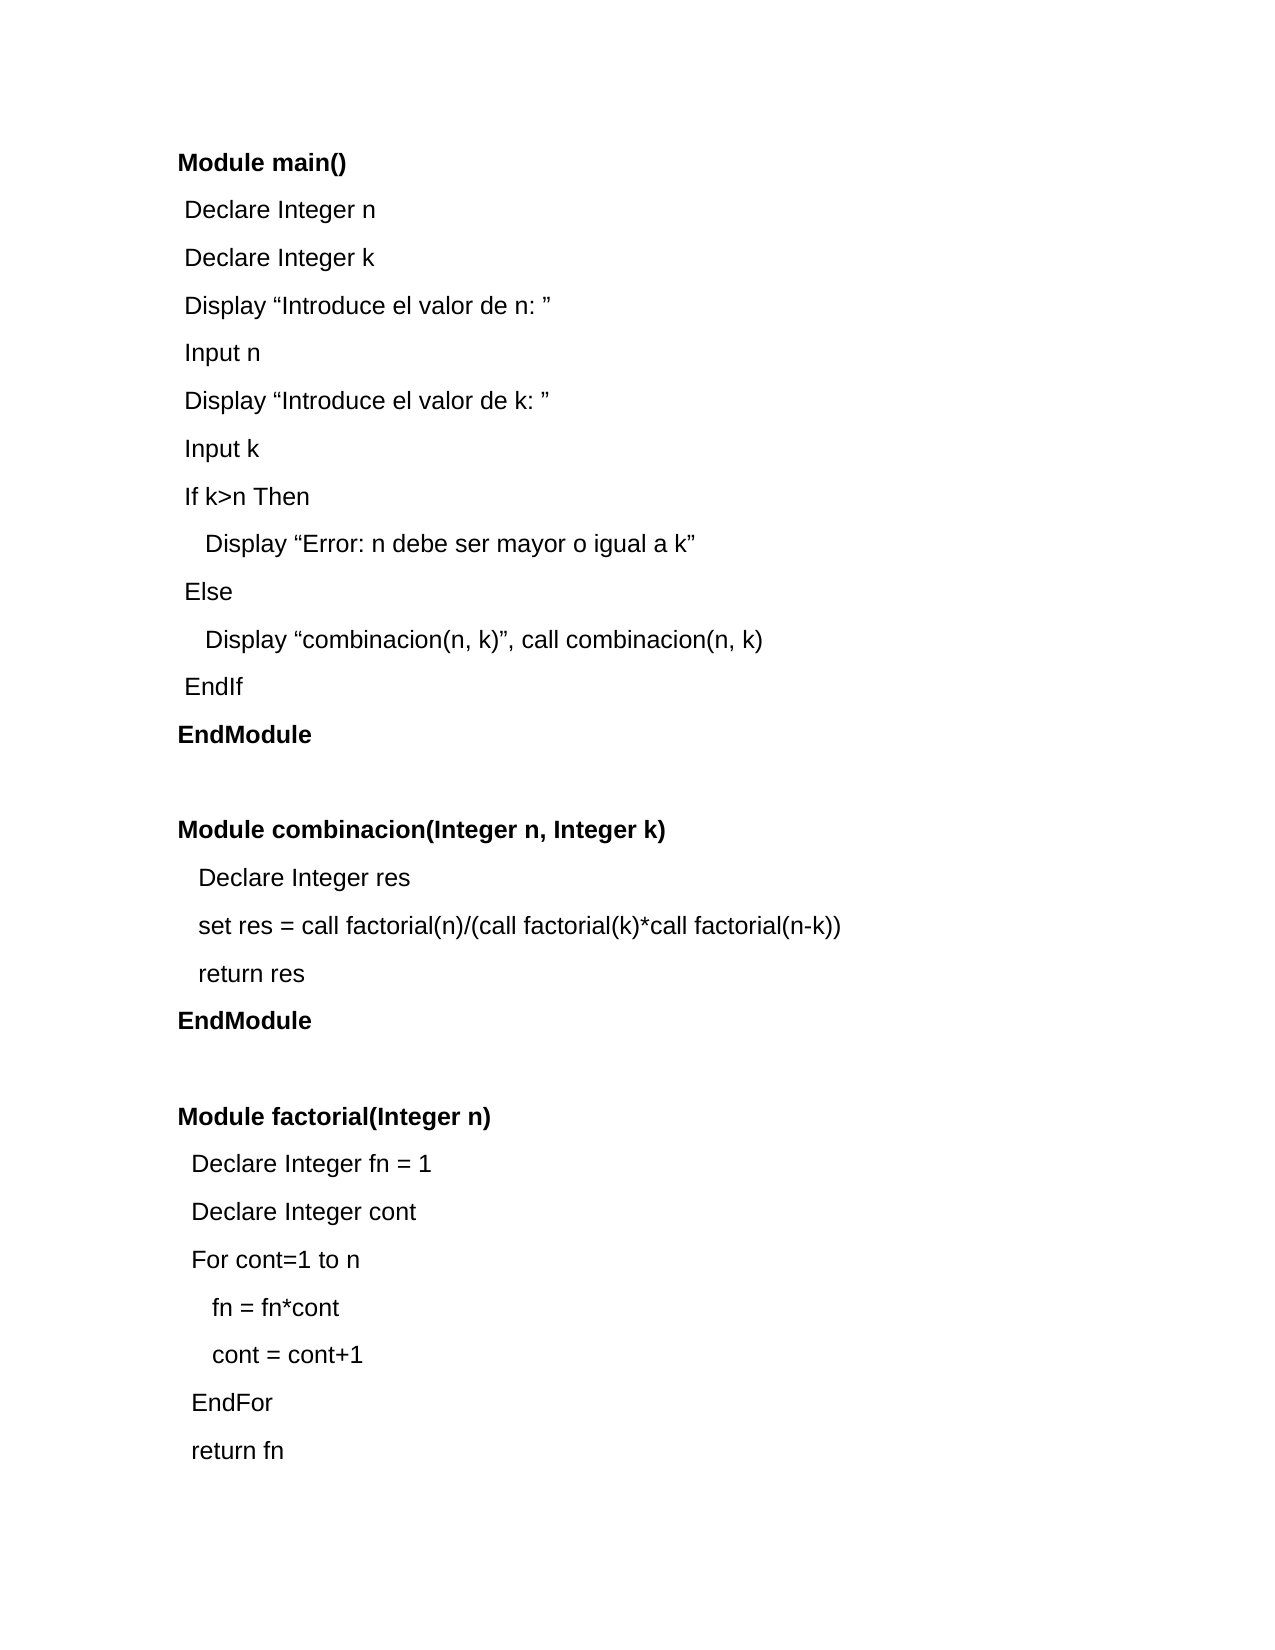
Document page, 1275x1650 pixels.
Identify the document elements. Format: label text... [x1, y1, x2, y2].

text set res = call factorial(n)/(call factorial(k)*call factorial(n-k)) [177, 911, 1098, 940]
text Display “Error: n debe ser mayor o igual a k” [177, 529, 1098, 558]
text Module combinacion(Integer n, Integer k) [177, 816, 1098, 844]
text If k>n Then [177, 482, 1098, 510]
text EndIf [177, 672, 1098, 701]
text Input k [177, 434, 1098, 463]
text Declare Integer fn = 1 [177, 1149, 1098, 1178]
text Module factorial(Integer n) [177, 1102, 1098, 1131]
text return res [177, 959, 1098, 987]
text Module main() [177, 148, 1098, 176]
text Declare Integer k [177, 243, 1098, 272]
text fn = fn*cont [177, 1293, 1098, 1321]
text For cont=1 to n [177, 1245, 1098, 1274]
text EndModule [177, 1006, 1098, 1035]
text return fn [177, 1436, 1098, 1464]
text EndModule [177, 720, 1098, 749]
text Else [177, 577, 1098, 606]
text Display “Introduce el valor de k: ” [177, 386, 1098, 415]
text cont = cont+1 [177, 1340, 1098, 1369]
text Declare Integer n [177, 195, 1098, 224]
text EndFor [177, 1388, 1098, 1417]
text Declare Integer cont [177, 1197, 1098, 1226]
text Display “Introduce el valor de n: ” [177, 291, 1098, 319]
text Input n [177, 338, 1098, 367]
text Display “combinacion(n, k)”, call combinacion(n, k) [177, 625, 1098, 653]
text Declare Integer res [177, 863, 1098, 892]
